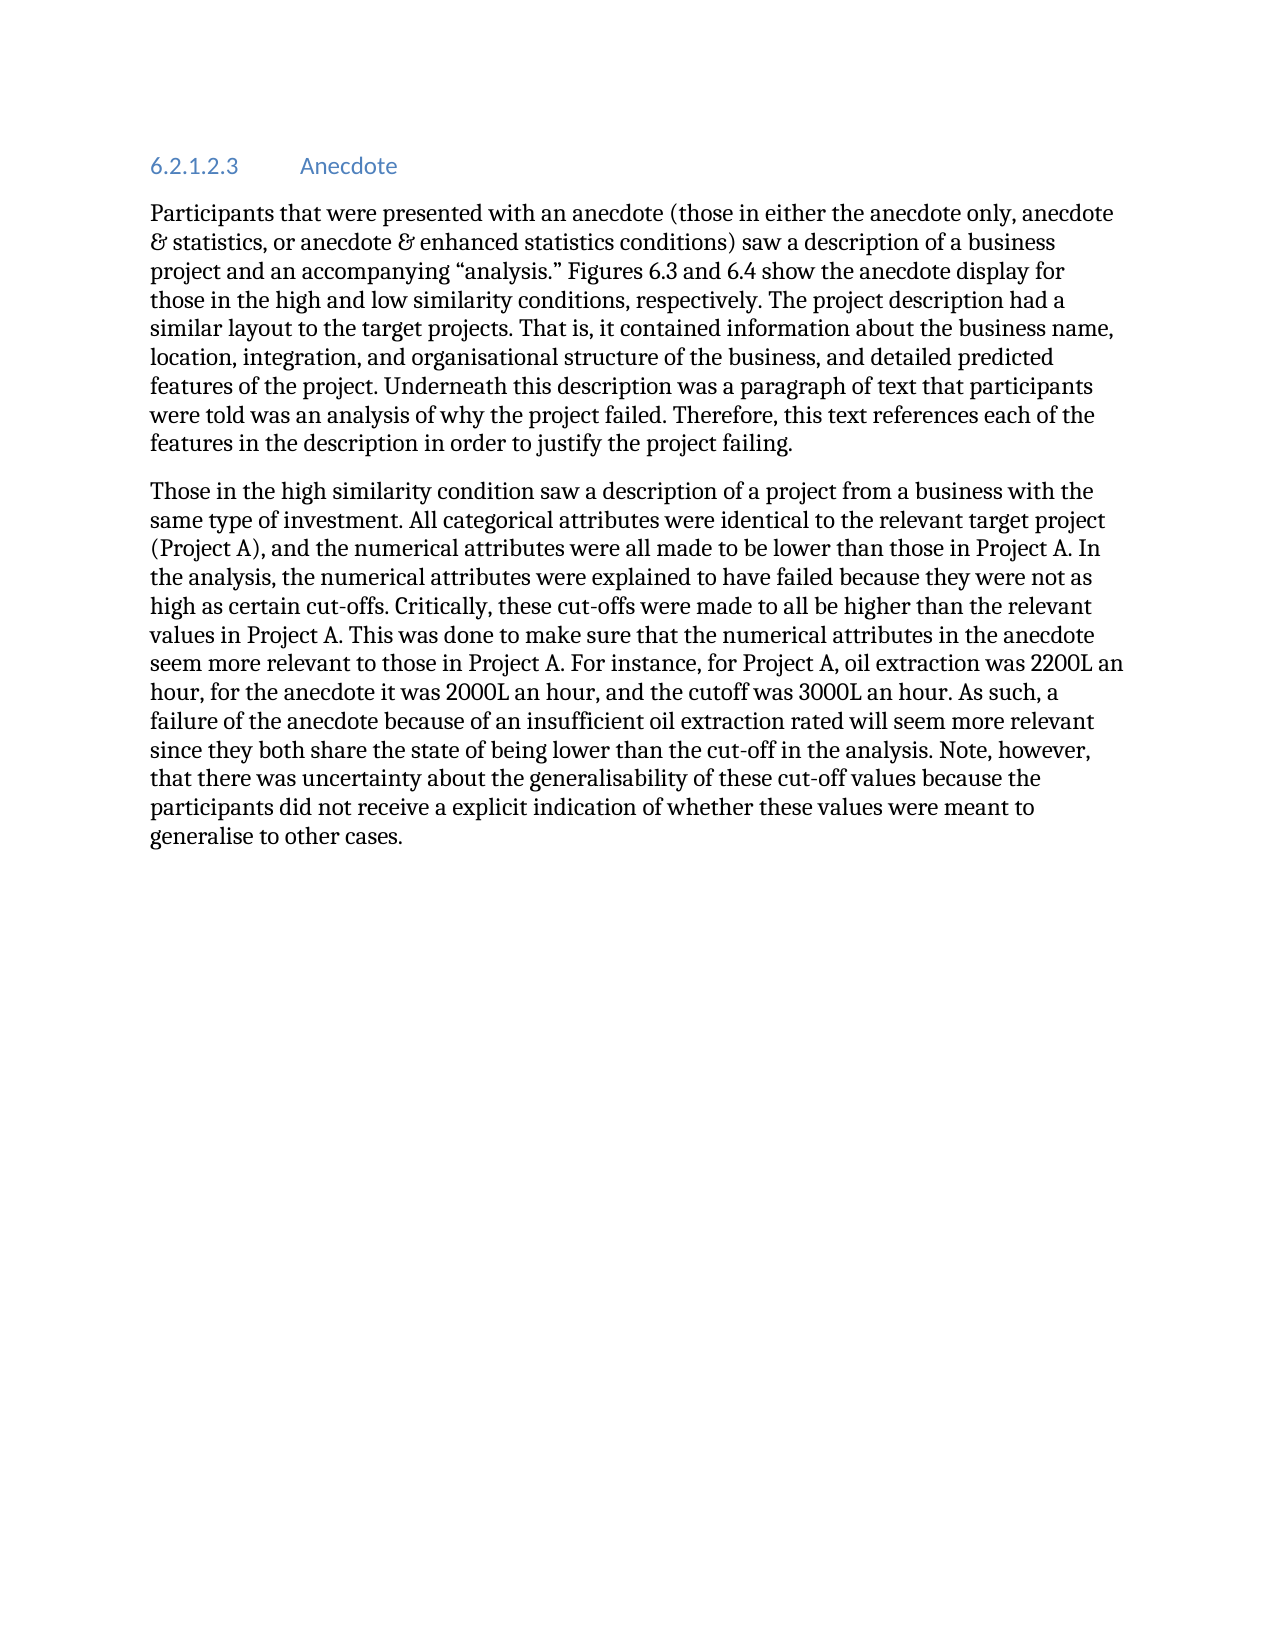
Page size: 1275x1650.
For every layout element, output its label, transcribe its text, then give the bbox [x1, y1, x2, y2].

subtitle 6.2.1.2.3 Anecdote [150, 150, 1125, 181]
text Participants that were presented with an anecdote (those in either the anecdote only, anecdote & statistics, or anecdote & enhanced statistics conditions) saw a description of a business project and an accompanying “analysis.” Figures 6.3 and 6.4 show the anecdote display for those in the high and low similarity conditions, respectively. The project description had a similar layout to the target projects. That is, it contained information about the business name, location, integration, and organisational structure of the business, and detailed predicted features of the project. Underneath this description was a paragraph of text that participants were told was an analysis of why the project failed. Therefore, this text references each of the features in the description in order to justify the project failing. [150, 199, 1125, 458]
text Those in the high similarity condition saw a description of a project from a business with the same type of investment. All categorical attributes were identical to the relevant target project (Project A), and the numerical attributes were all made to be lower than those in Project A. In the analysis, the numerical attributes were explained to have failed because they were not as high as certain cut-offs. Critically, these cut-offs were made to all be higher than the relevant values in Project A. This was done to make sure that the numerical attributes in the anecdote seem more relevant to those in Project A. For instance, for Project A, oil extraction was 2200L an hour, for the anecdote it was 2000L an hour, and the cutoff was 3000L an hour. As such, a failure of the anecdote because of an insufficient oil extraction rated will seem more relevant since they both share the state of being lower than the cut-off in the analysis. Note, however, that there was uncertainty about the generalisability of these cut-off values because the participants did not receive a explicit indication of whether these values were meant to generalise to other cases. [150, 477, 1125, 851]
